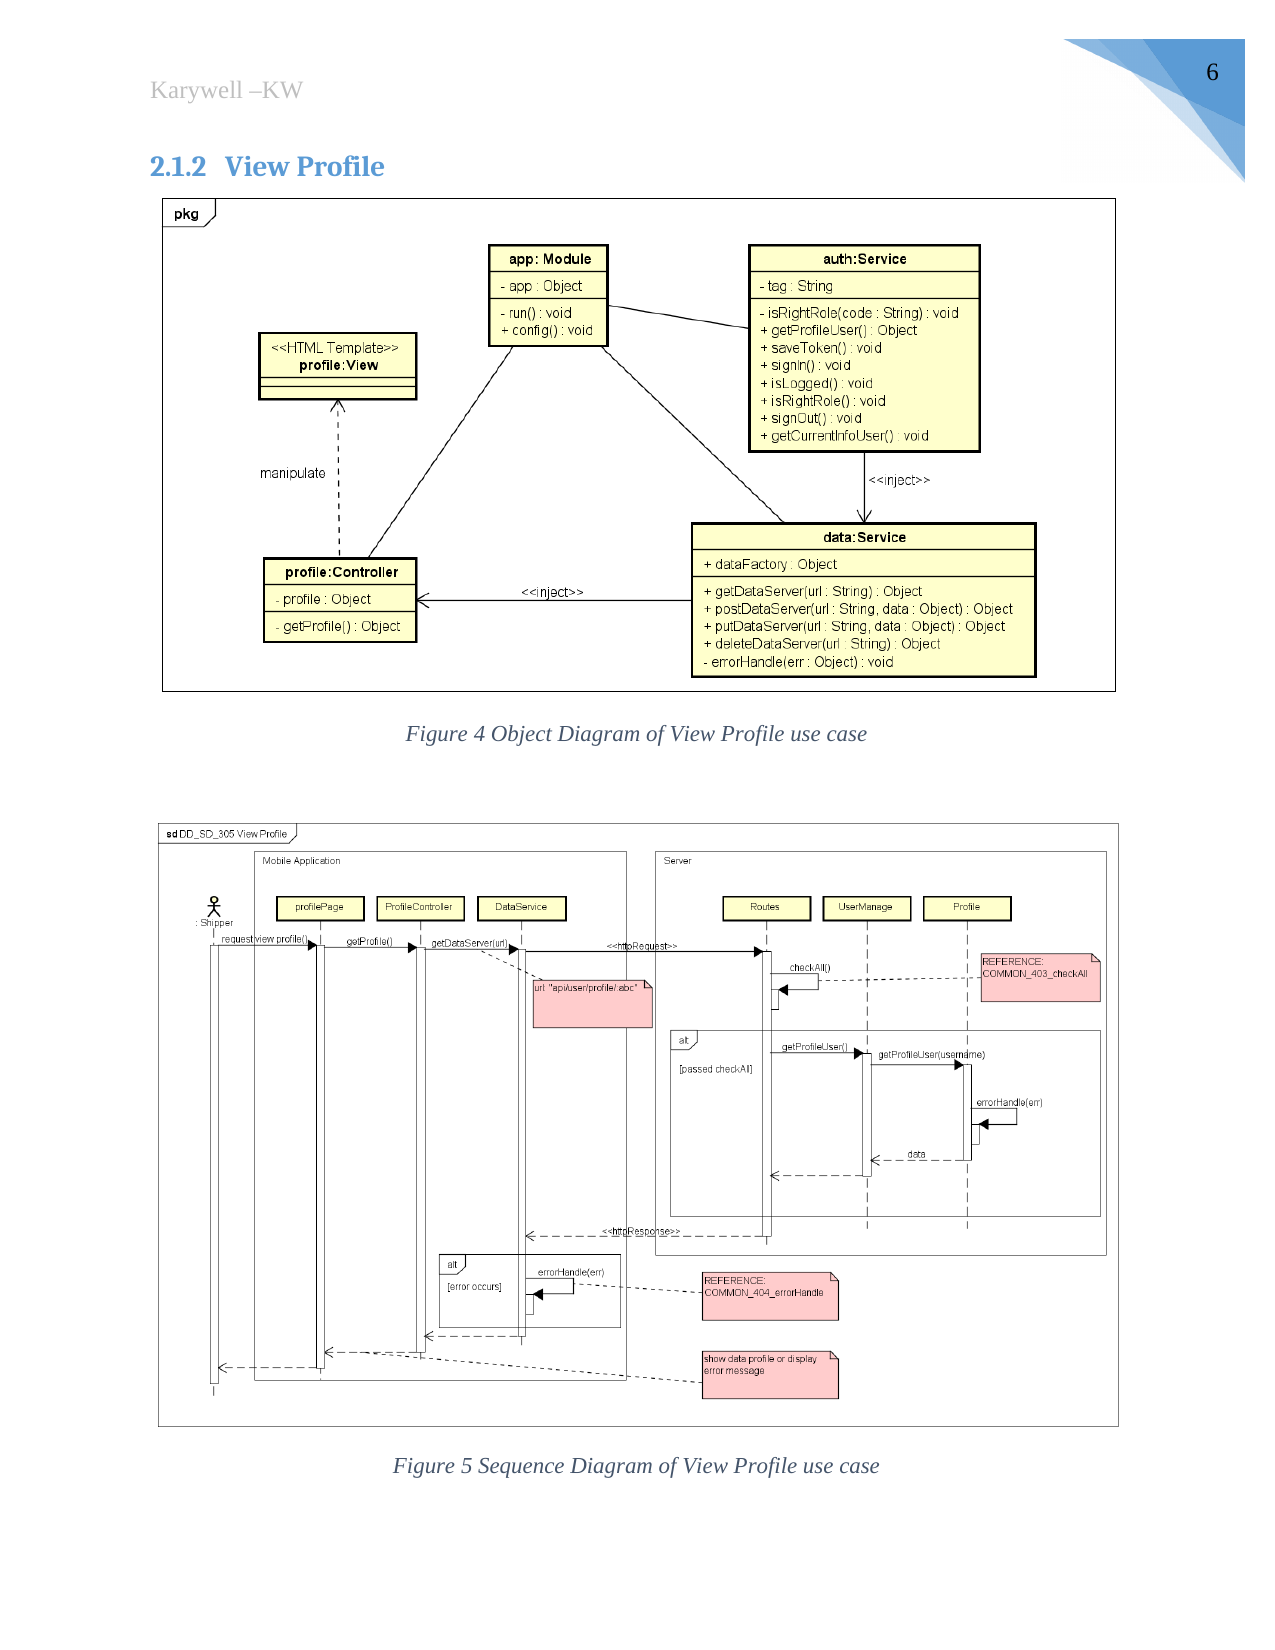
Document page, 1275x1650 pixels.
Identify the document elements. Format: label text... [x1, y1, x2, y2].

picture [150, 815, 1125, 1434]
subtitle View Profile [150, 150, 1125, 183]
text Figure 4 Object Diagram of View Profile use case [150, 720, 1125, 747]
text Figure 5 Sequence Diagram of View Profile use case [150, 1452, 1125, 1479]
picture [1061, 39, 1245, 183]
picture [150, 186, 1125, 702]
